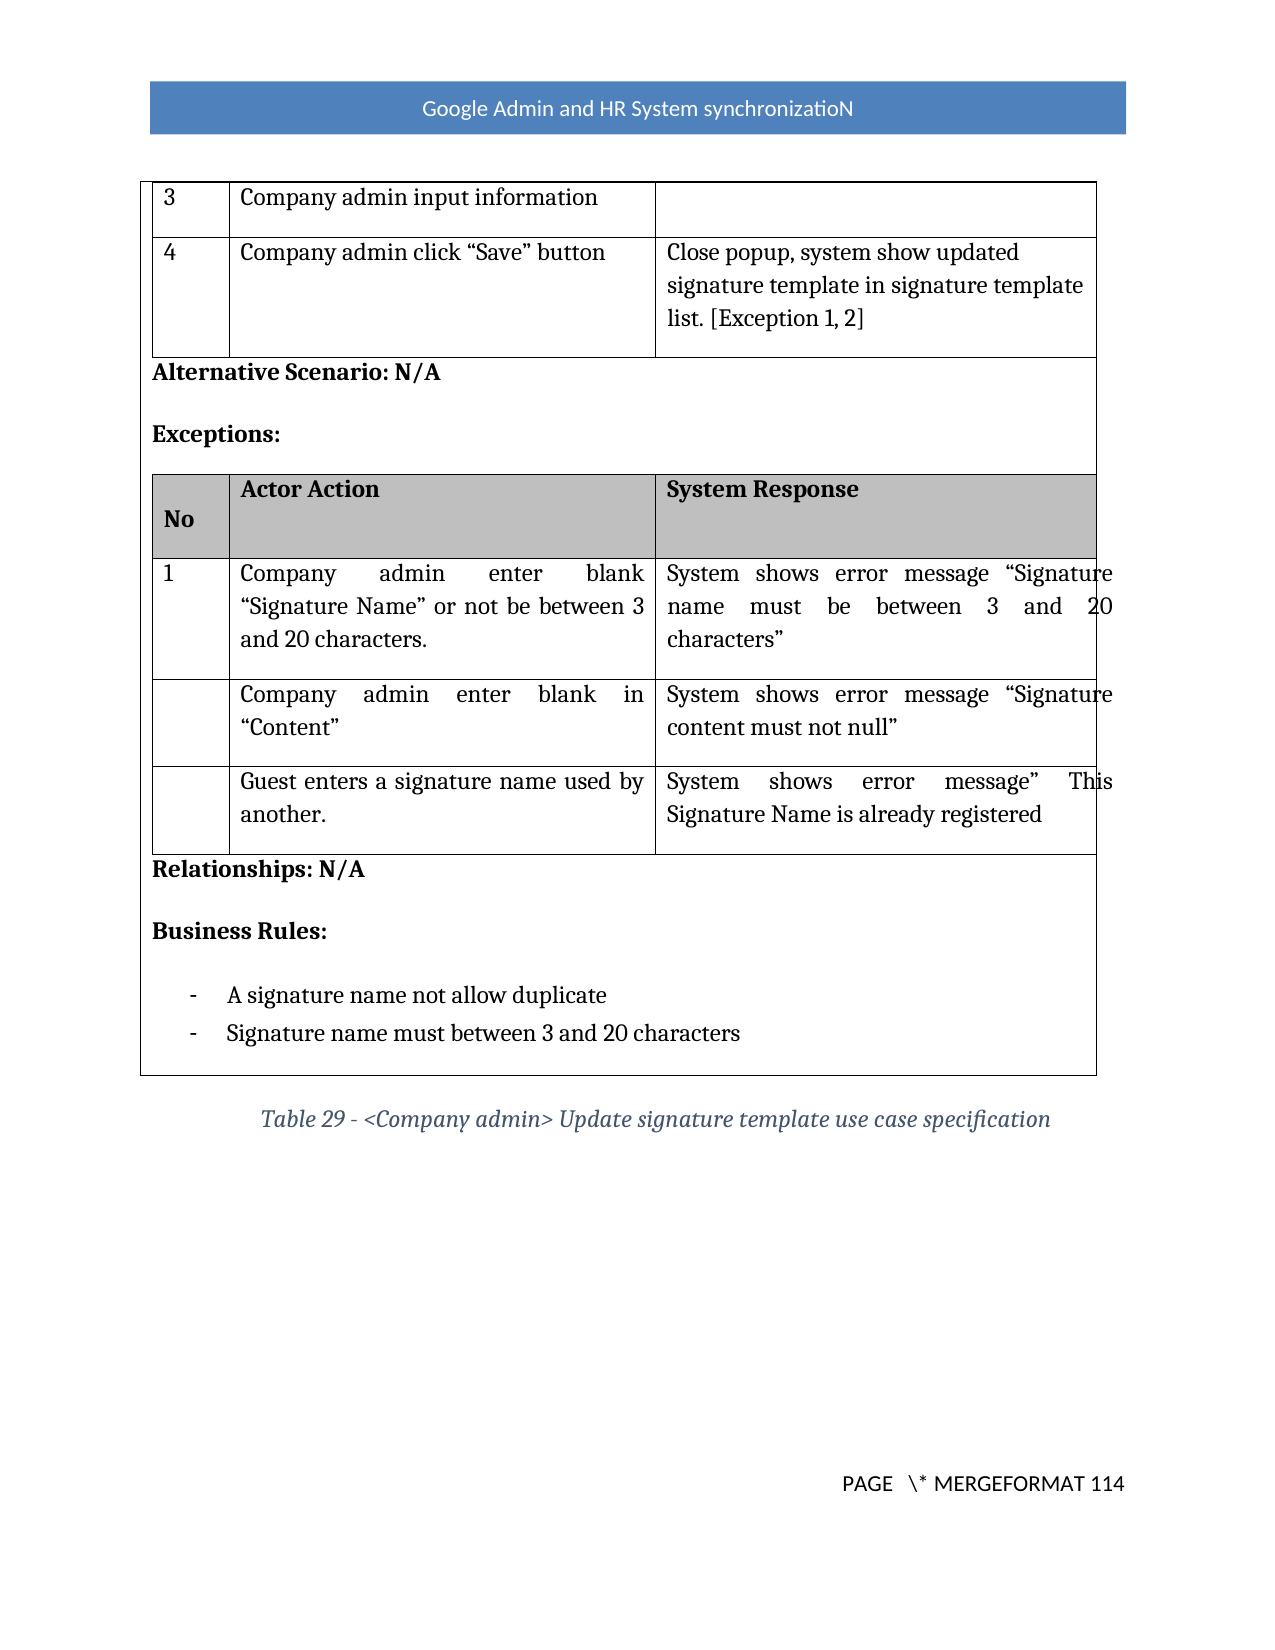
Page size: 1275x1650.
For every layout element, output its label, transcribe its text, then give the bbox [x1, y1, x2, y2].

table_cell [141, 182, 1096, 1075]
text Table 29 - <Company admin> Update signature template use case specification [187, 1105, 1125, 1134]
